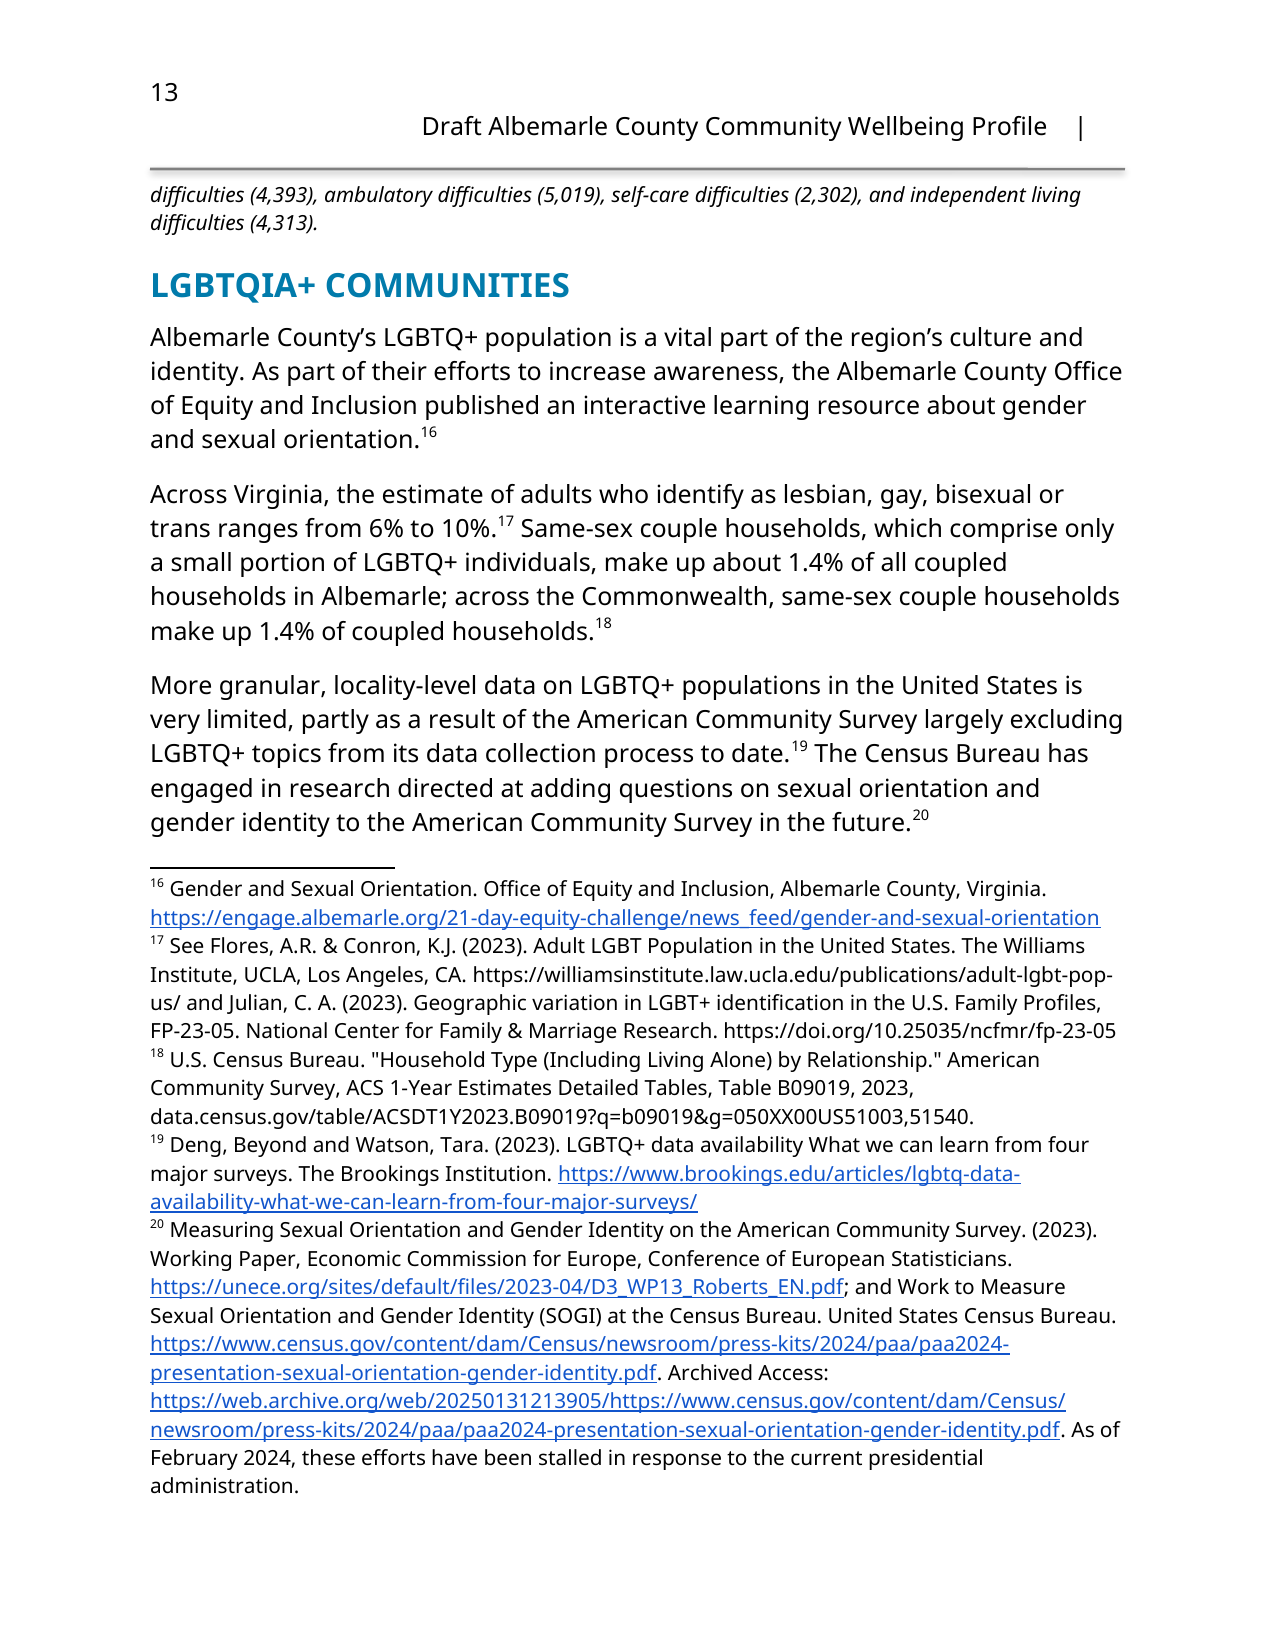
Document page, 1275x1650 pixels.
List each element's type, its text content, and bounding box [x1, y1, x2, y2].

text More granular, locality-level data on LGBTQ+ populations in the United States is very limited, partly as a result of the American Community Survey largely excluding LGBTQ+ topics from its data collection process to date. The Census Bureau has engaged in research directed at adding questions on sexual orientation and gender identity to the American Community Survey in the future. [150, 668, 1125, 838]
subtitle LGBTQIA+ Communities [150, 262, 1125, 307]
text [150, 180, 1125, 237]
text Albemarle County’s LGBTQ+ population is a vital part of the region’s culture and identity. As part of their efforts to increase awareness, the Albemarle County Office of Equity and Inclusion published an interactive learning resource about gender and sexual orientation. [150, 320, 1125, 456]
text Across Virginia, the estimate of adults who identify as lesbian, gay, bisexual or trans ranges from 6% to 10%. Same-sex couple households, which comprise only a small portion of LGBTQ+ individuals, make up about 1.4% of all coupled households in Albemarle; across the Commonwealth, same-sex couple households make up 1.4% of coupled households. [150, 477, 1125, 647]
